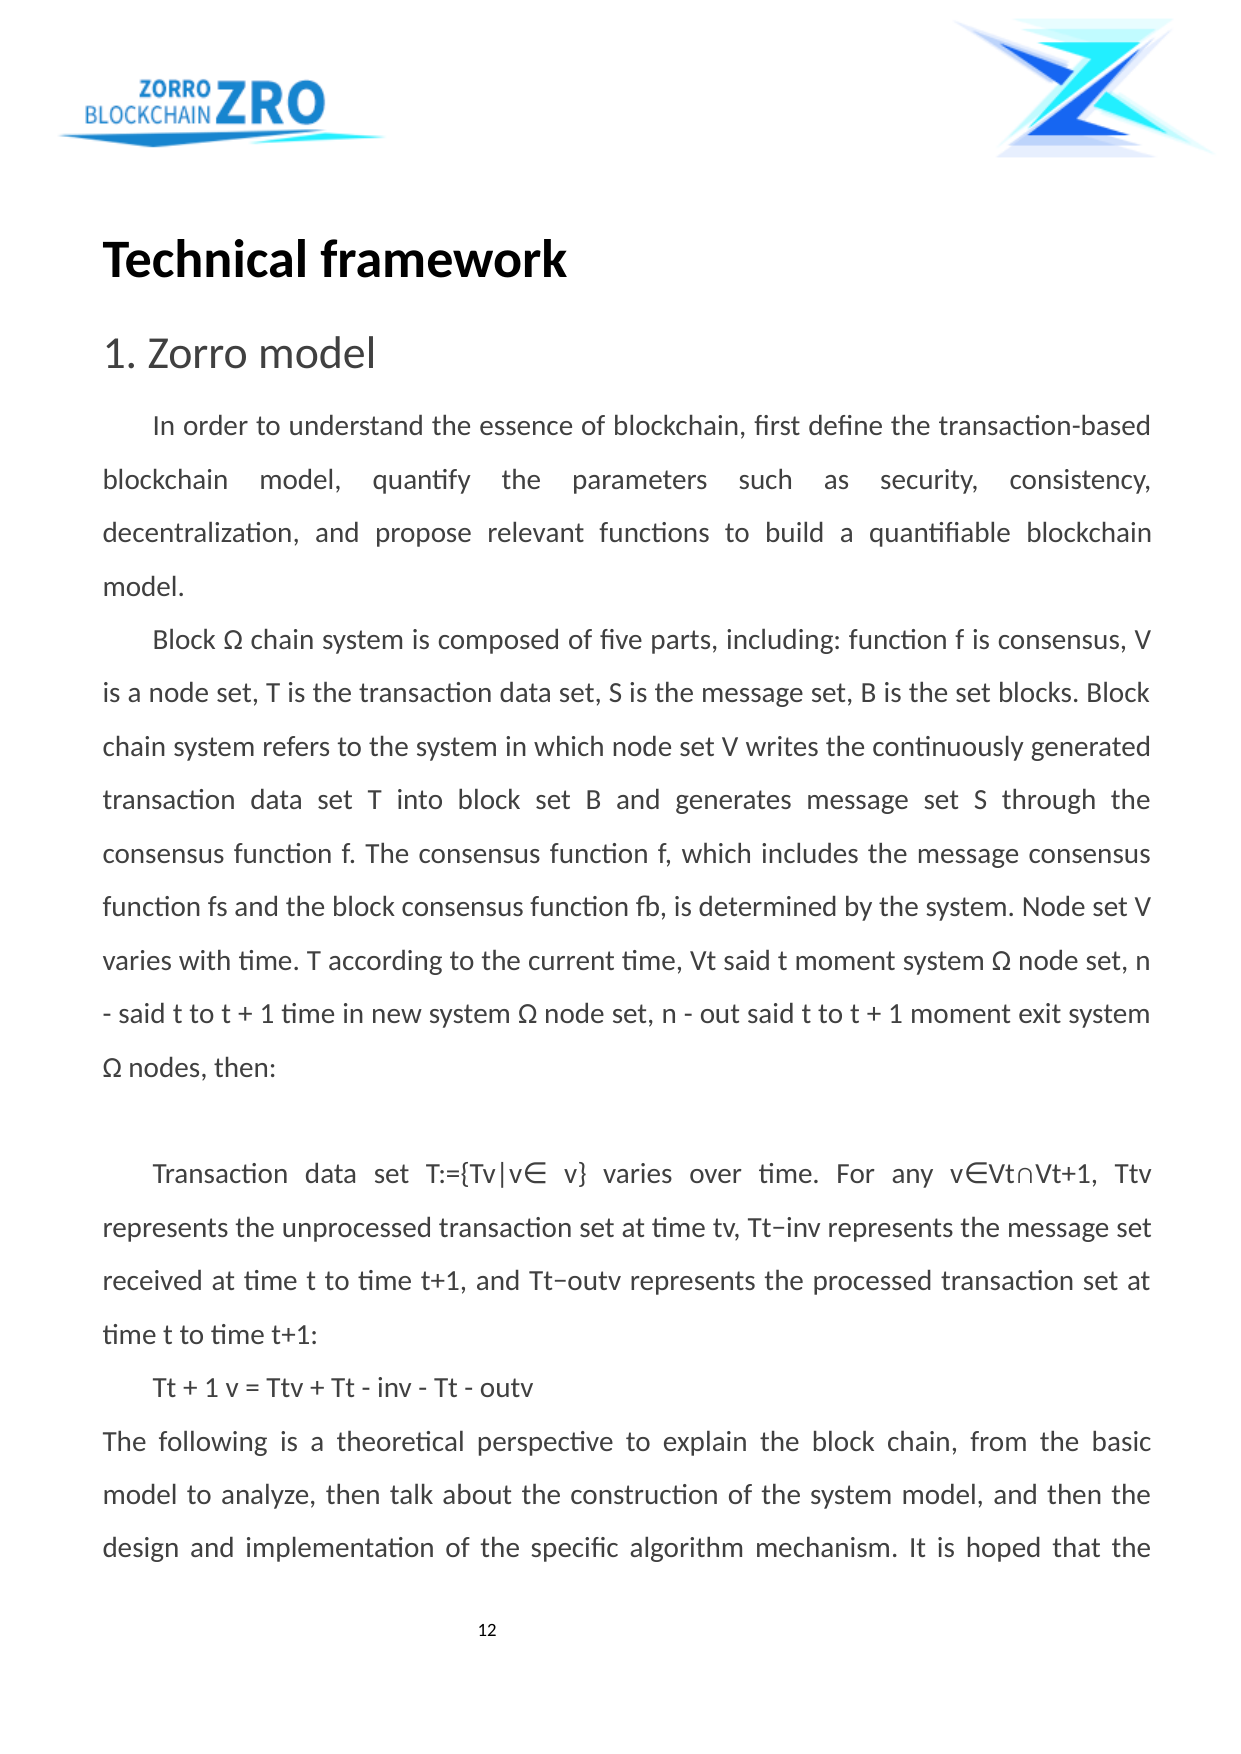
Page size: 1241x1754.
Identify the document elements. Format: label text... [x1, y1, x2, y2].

text Transaction data set T:={Tv|v∈ v} varies over time. For any v∈Vt∩Vt+1, Ttv represents the unprocessed transaction set at time tv, Tt−inv represents the message set received at time t to time t+1, and Tt−outv represents the processed transaction set at time t to time t+1: [102, 1156, 1153, 1351]
text Technical framework [102, 224, 1153, 291]
text Block Ω chain system is composed of five parts, including: function f is consensus, V is a node set, T is the transaction data set, S is the message set, B is the set blocks. Block chain system refers to the system in which node set V writes the continuously generated transaction data set T into block set B and generates message set S through the consensus function f. The consensus function f, which includes the message consensus function fs and the block consensus function fb, is determined by the system. Node set V varies with time. T according to the current time, Vt said t moment system Ω node set, n - said t to t + 1 time in new system Ω node set, n - out said t to t + 1 moment exit system Ω nodes, then: [102, 621, 1153, 1084]
text Tt + 1 v = Ttv + Tt - inv - Tt - outv [102, 1369, 1153, 1405]
text 1. Zorro model [102, 323, 1153, 379]
picture [12, 0, 1228, 196]
text In order to understand the essence of blockchain, first define the transaction-based blockchain model, quantify the parameters such as security, consistency, decentralization, and propose relevant functions to build a quantifiable blockchain model. [102, 407, 1153, 603]
